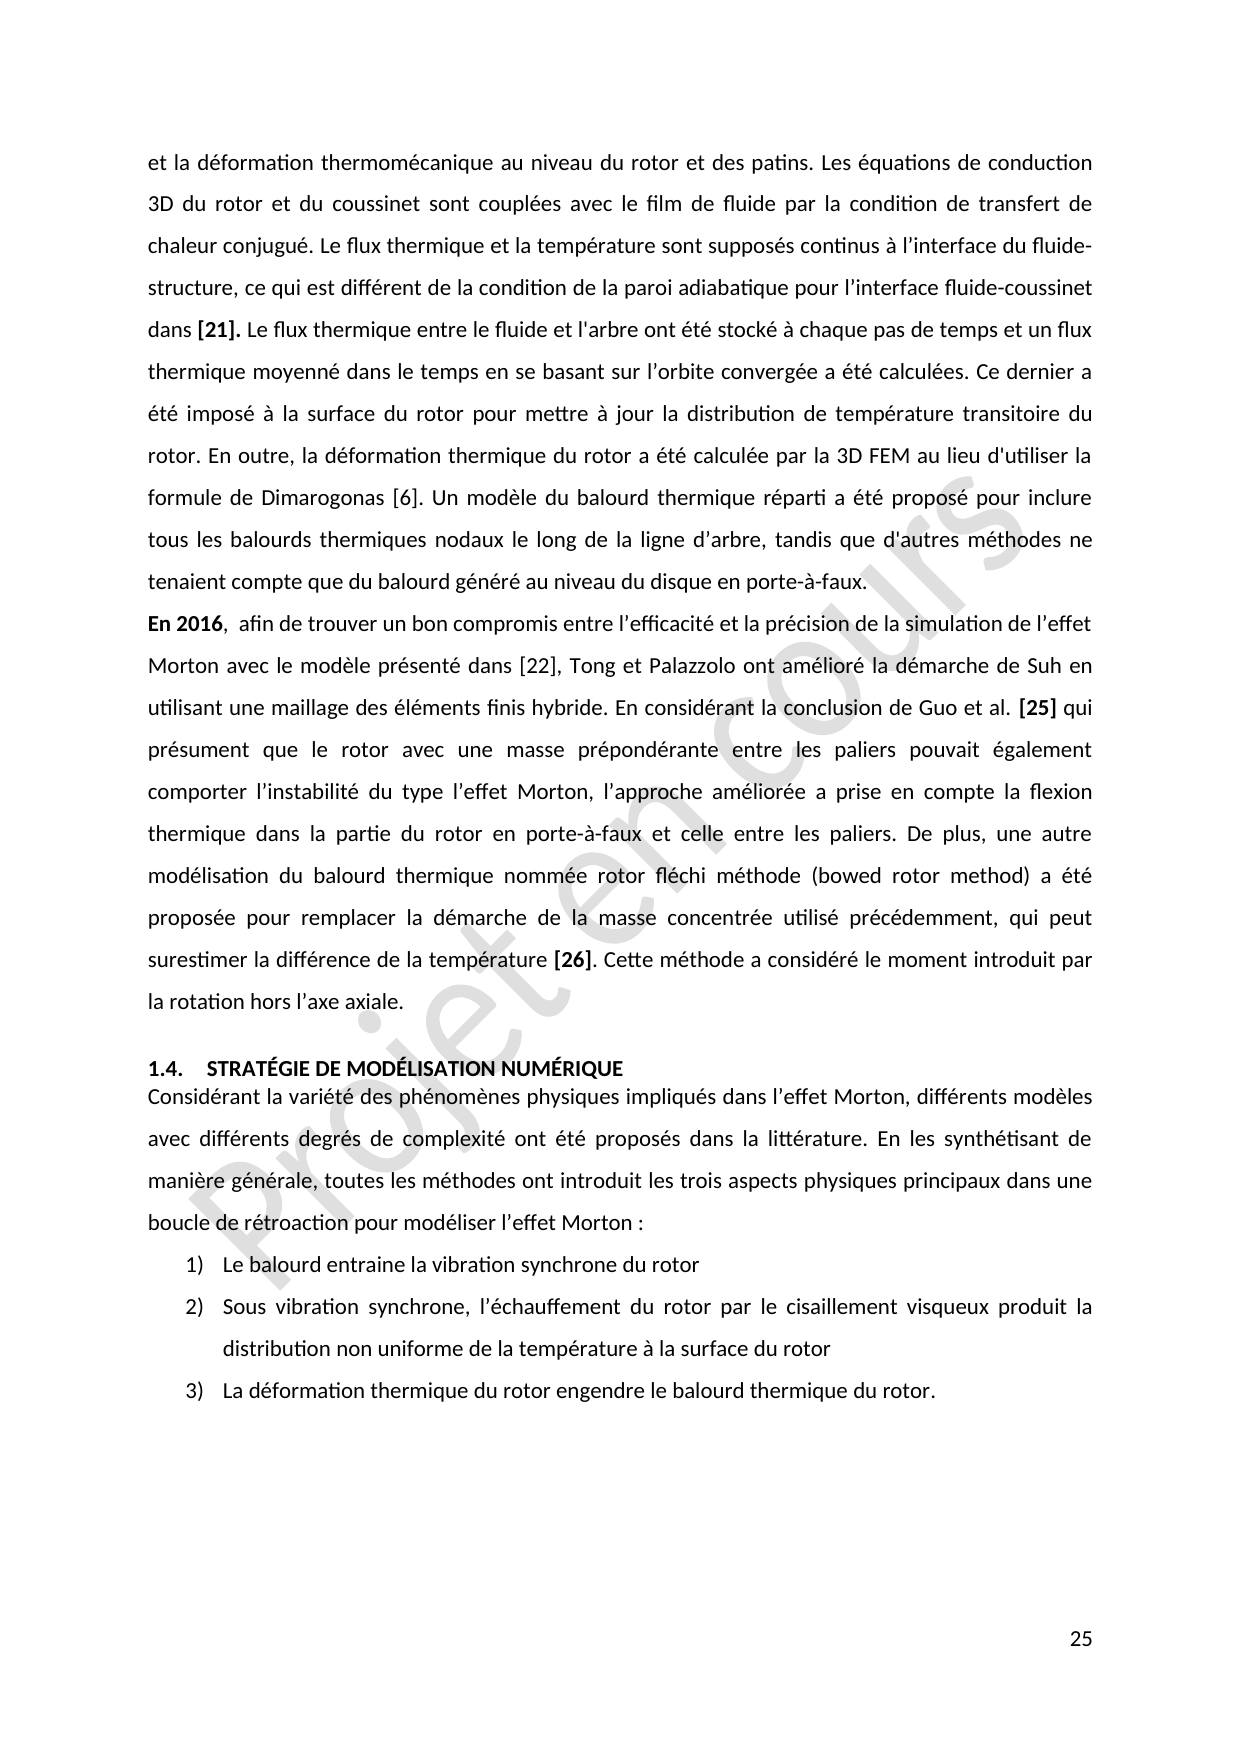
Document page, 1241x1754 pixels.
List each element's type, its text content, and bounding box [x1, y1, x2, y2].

list La déformation thermique du rotor engendre le balourd thermique du rotor. [185, 1376, 1093, 1404]
list Le balourd entraine la vibration synchrone du rotor [185, 1250, 1093, 1278]
text Considérant la variété des phénomènes physiques impliqués dans l’effet Morton, différents modèles avec différents degrés de complexité ont été proposés dans la littérature. En les synthétisant de manière générale, toutes les méthodes ont introduit les trois aspects physiques principaux dans une boucle de rétroaction pour modéliser l’effet Morton : [148, 1082, 1093, 1236]
text En 2016, afin de trouver un bon compromis entre l’efficacité et la précision de la simulation de l’effet Morton avec le modèle présenté dans [22], Tong et Palazzolo ont amélioré la démarche de Suh en utilisant une maillage des éléments finis hybride. En considérant la conclusion de Guo et al. [25] qui présument que le rotor avec une masse prépondérante entre les paliers pouvait également comporter l’instabilité du type l’effet Morton, l’approche améliorée a prise en compte la flexion thermique dans la partie du rotor en porte-à-faux et celle entre les paliers. De plus, une autre modélisation du balourd thermique nommée rotor fléchi méthode (bowed rotor method) a été proposée pour remplacer la démarche de la masse concentrée utilisé précédemment, qui peut surestimer la différence de la température [26]. Cette méthode a considéré le moment introduit par la rotation hors l’axe axiale. [148, 609, 1093, 1015]
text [148, 148, 1093, 595]
subtitle Stratégie de modélisation numérique [148, 1054, 1093, 1082]
list Sous vibration synchrone, l’échauffement du rotor par le cisaillement visqueux produit la distribution non uniforme de la température à la surface du rotor [185, 1292, 1093, 1362]
